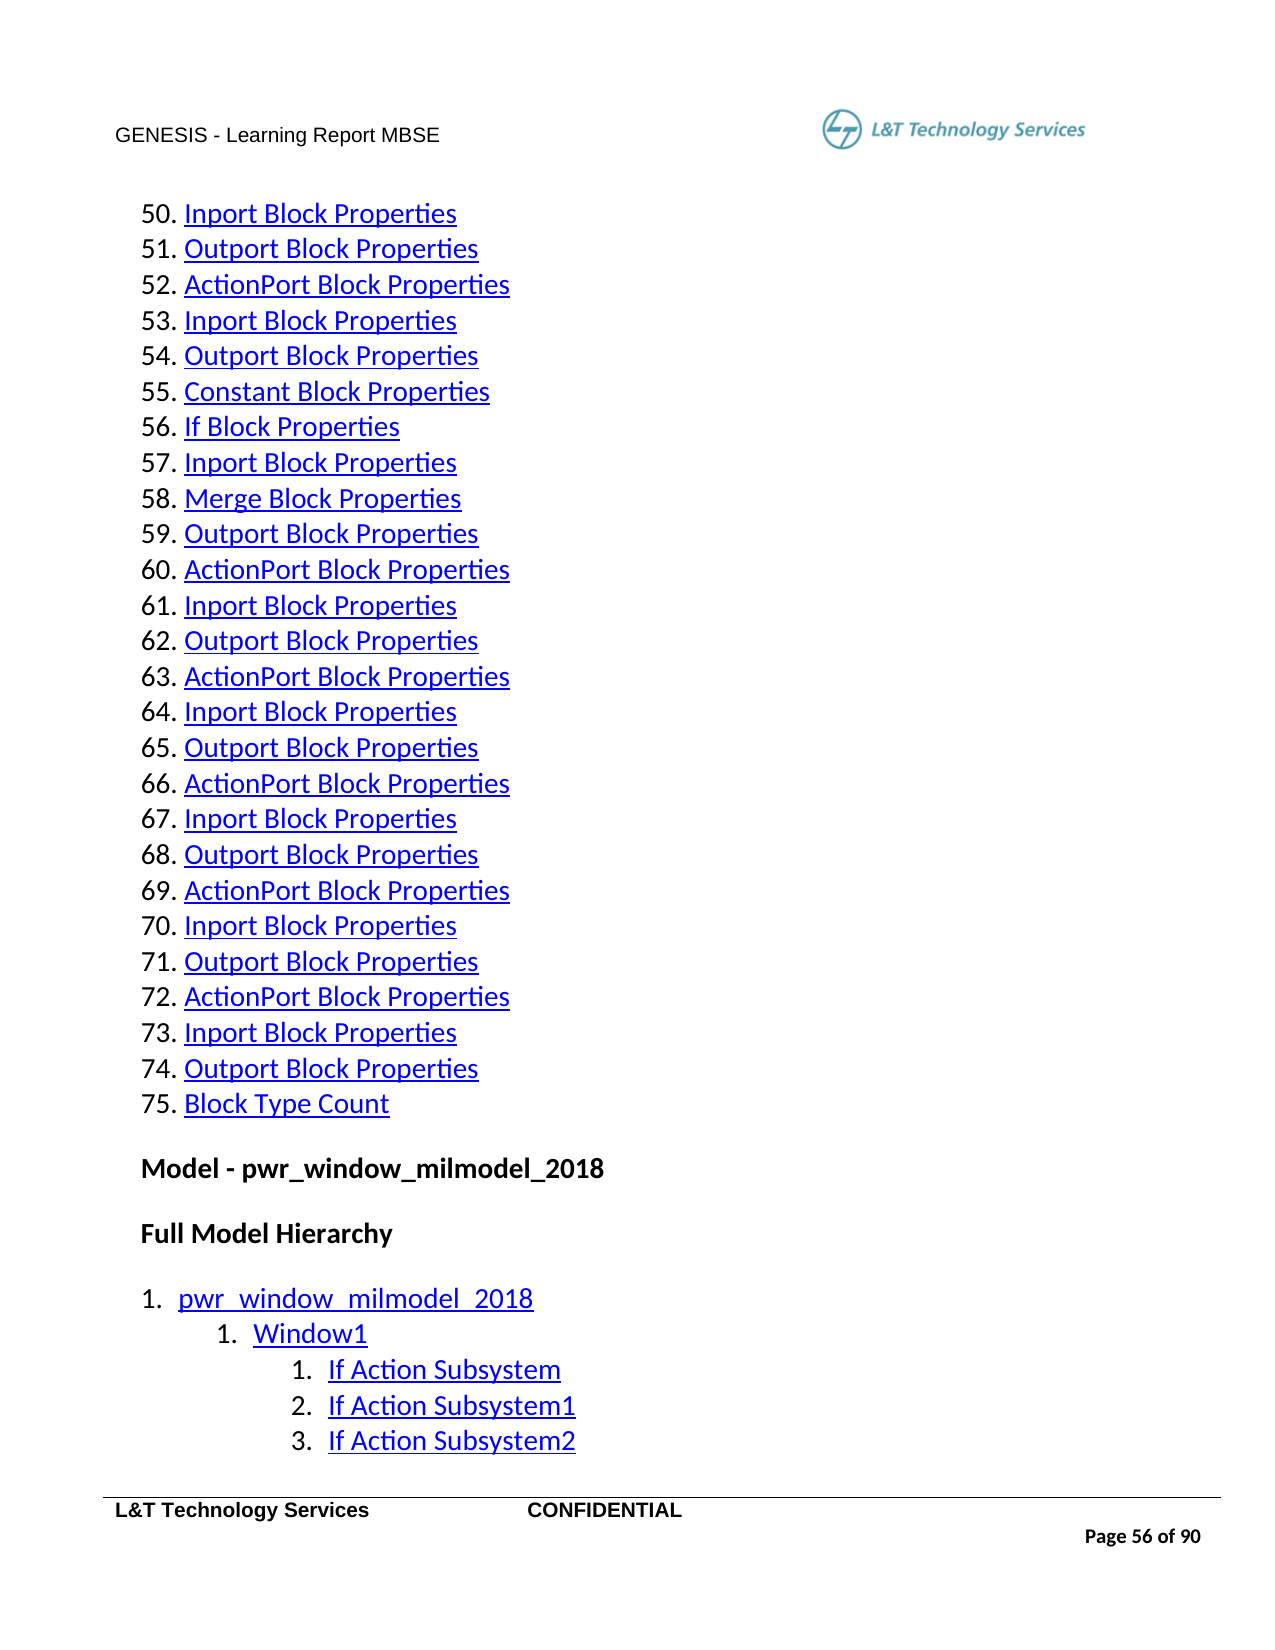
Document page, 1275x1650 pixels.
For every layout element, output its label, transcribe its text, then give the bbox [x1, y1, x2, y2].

text 63. ActionPort Block Properties [103, 658, 1162, 693]
text 68. Outport Block Properties [103, 836, 1162, 872]
text 62. Outport Block Properties [103, 622, 1162, 658]
text 57. Inport Block Properties [103, 444, 1162, 480]
text 55. Constant Block Properties [103, 373, 1162, 408]
text 71. Outport Block Properties [103, 943, 1162, 978]
text 59. Outport Block Properties [103, 515, 1162, 551]
text 64. Inport Block Properties [103, 693, 1162, 729]
picture [820, 98, 1087, 162]
text 67. Inport Block Properties [103, 800, 1162, 836]
text 60. ActionPort Block Properties [103, 551, 1162, 587]
list If Action Subsystem [291, 1351, 1162, 1387]
text 73. Inport Block Properties [103, 1014, 1162, 1050]
text 52. ActionPort Block Properties [103, 266, 1162, 302]
text 58. Merge Block Properties [103, 480, 1162, 515]
list If Action Subsystem1 [291, 1387, 1162, 1422]
text 69. ActionPort Block Properties [103, 872, 1162, 907]
text Full Model Hierarchy [103, 1215, 1162, 1251]
list If Action Subsystem2 [291, 1422, 1162, 1458]
text 70. Inport Block Properties [103, 907, 1162, 943]
text 72. ActionPort Block Properties [103, 978, 1162, 1014]
text 50. Inport Block Properties [103, 195, 1162, 230]
text 51. Outport Block Properties [103, 230, 1162, 266]
text 53. Inport Block Properties [103, 302, 1162, 337]
list pwr_window_milmodel_2018 [141, 1280, 1162, 1315]
list Window1 [216, 1315, 1162, 1351]
text 75. Block Type Count [103, 1085, 1162, 1121]
text 66. ActionPort Block Properties [103, 765, 1162, 800]
text 74. Outport Block Properties [103, 1050, 1162, 1085]
text 61. Inport Block Properties [103, 587, 1162, 622]
text Model - pwr_window_milmodel_2018 [103, 1150, 1162, 1186]
text 54. Outport Block Properties [103, 337, 1162, 373]
text 65. Outport Block Properties [103, 729, 1162, 765]
text 56. If Block Properties [103, 408, 1162, 444]
